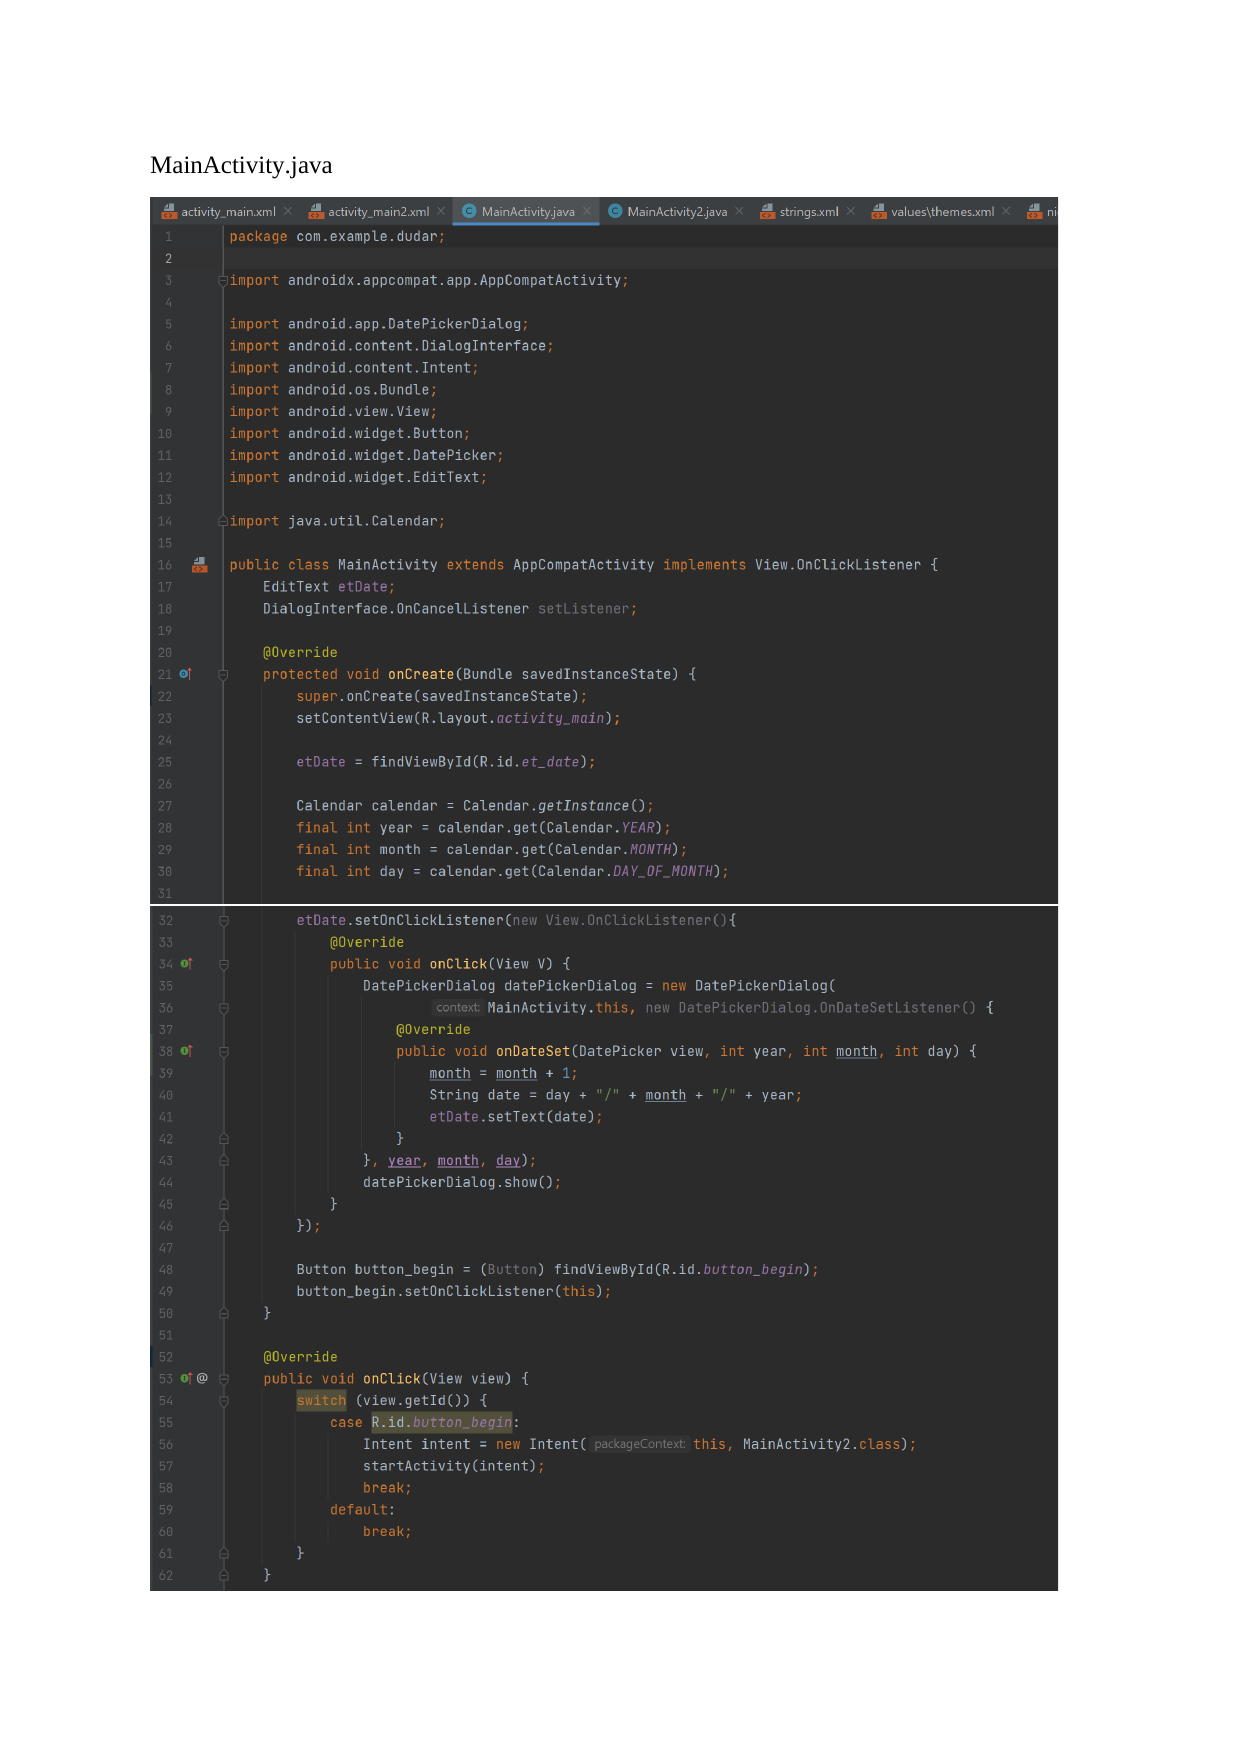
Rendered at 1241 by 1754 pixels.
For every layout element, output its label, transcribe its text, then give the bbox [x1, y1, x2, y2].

picture [150, 906, 1059, 1591]
text MainActivity.java [150, 150, 1090, 179]
picture [150, 197, 1059, 904]
